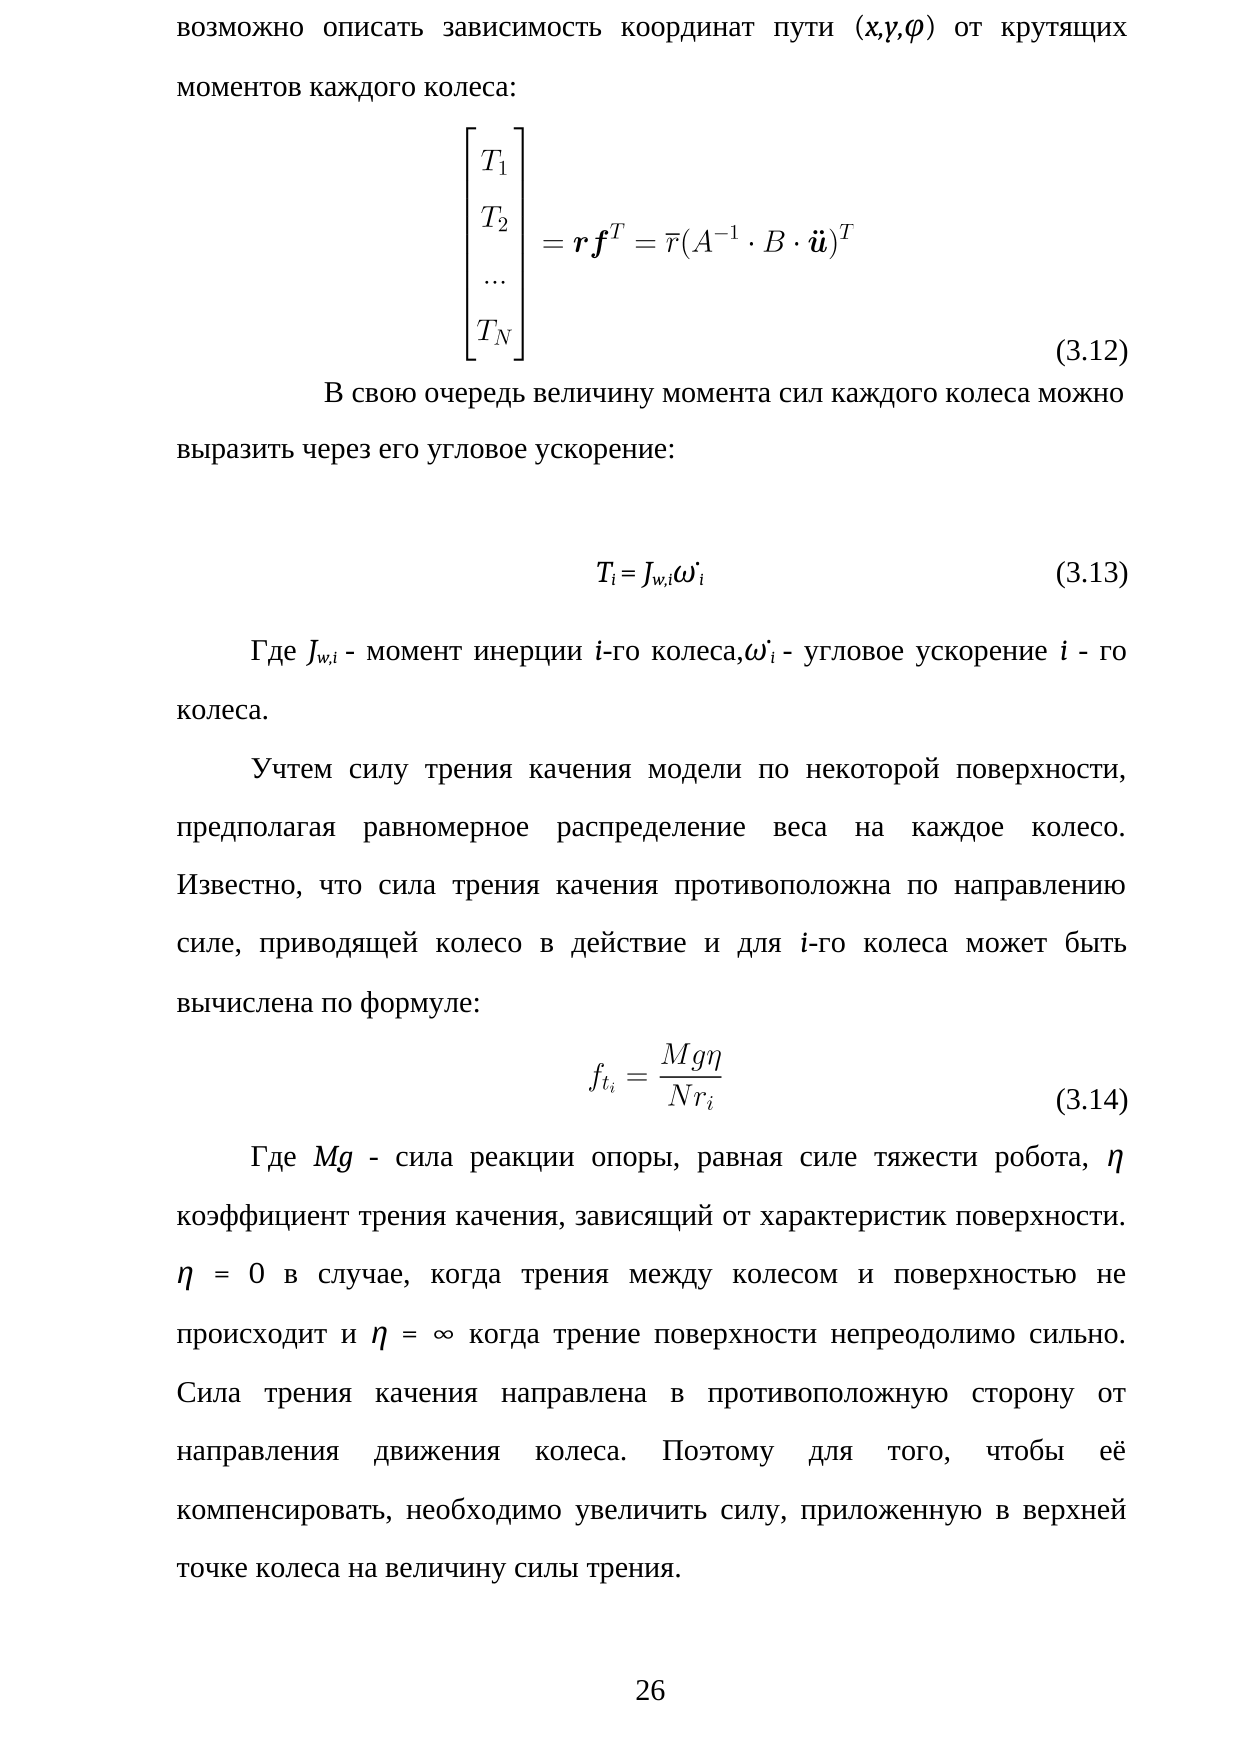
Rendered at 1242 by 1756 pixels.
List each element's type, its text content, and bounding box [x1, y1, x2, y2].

text выразить через его угловое ускорение: [176, 431, 1127, 465]
picture [465, 126, 854, 361]
text Учтем силу трения качения модели по некоторой поверхности, предполагая равномерное распределение веса на каждое колесо. Известно, что сила трения качения противоположна по направлению силе, приводящей колесо в действие и для i-го колеса может быть вычислена по формуле: [176, 750, 1127, 1019]
text Ti = Jw,iω˙i (3.13) [172, 554, 1129, 590]
text (3.14) [172, 1043, 1129, 1116]
text Где Mg - сила реакции опоры, равная силе тяжести робота, η коэффициент трения качения, зависящий от характеристик поверхности. η = 0 в случае, когда трения между колесом и поверхностью не происходит и η = ∞ когда трение поверхности непреодолимо сильно. Сила трения качения направлена в противоположную сторону от направления движения колеса. Поэтому для того, чтобы её компенсировать, необходимо увеличить силу, приложенную в верхней точке колеса на величину силы трения. [176, 1138, 1127, 1584]
text Где Jw,i - момент инерции i-го колеса,ω˙i - угловое ускорение i - го колеса. [176, 632, 1127, 726]
picture [588, 1042, 722, 1110]
text В свою очередь величину момента сил каждого колеса можно [172, 374, 1125, 408]
text возможно описать зависимость координат пути (x,y,φ) от крутящих моментов каждого колеса: [176, 8, 1127, 102]
